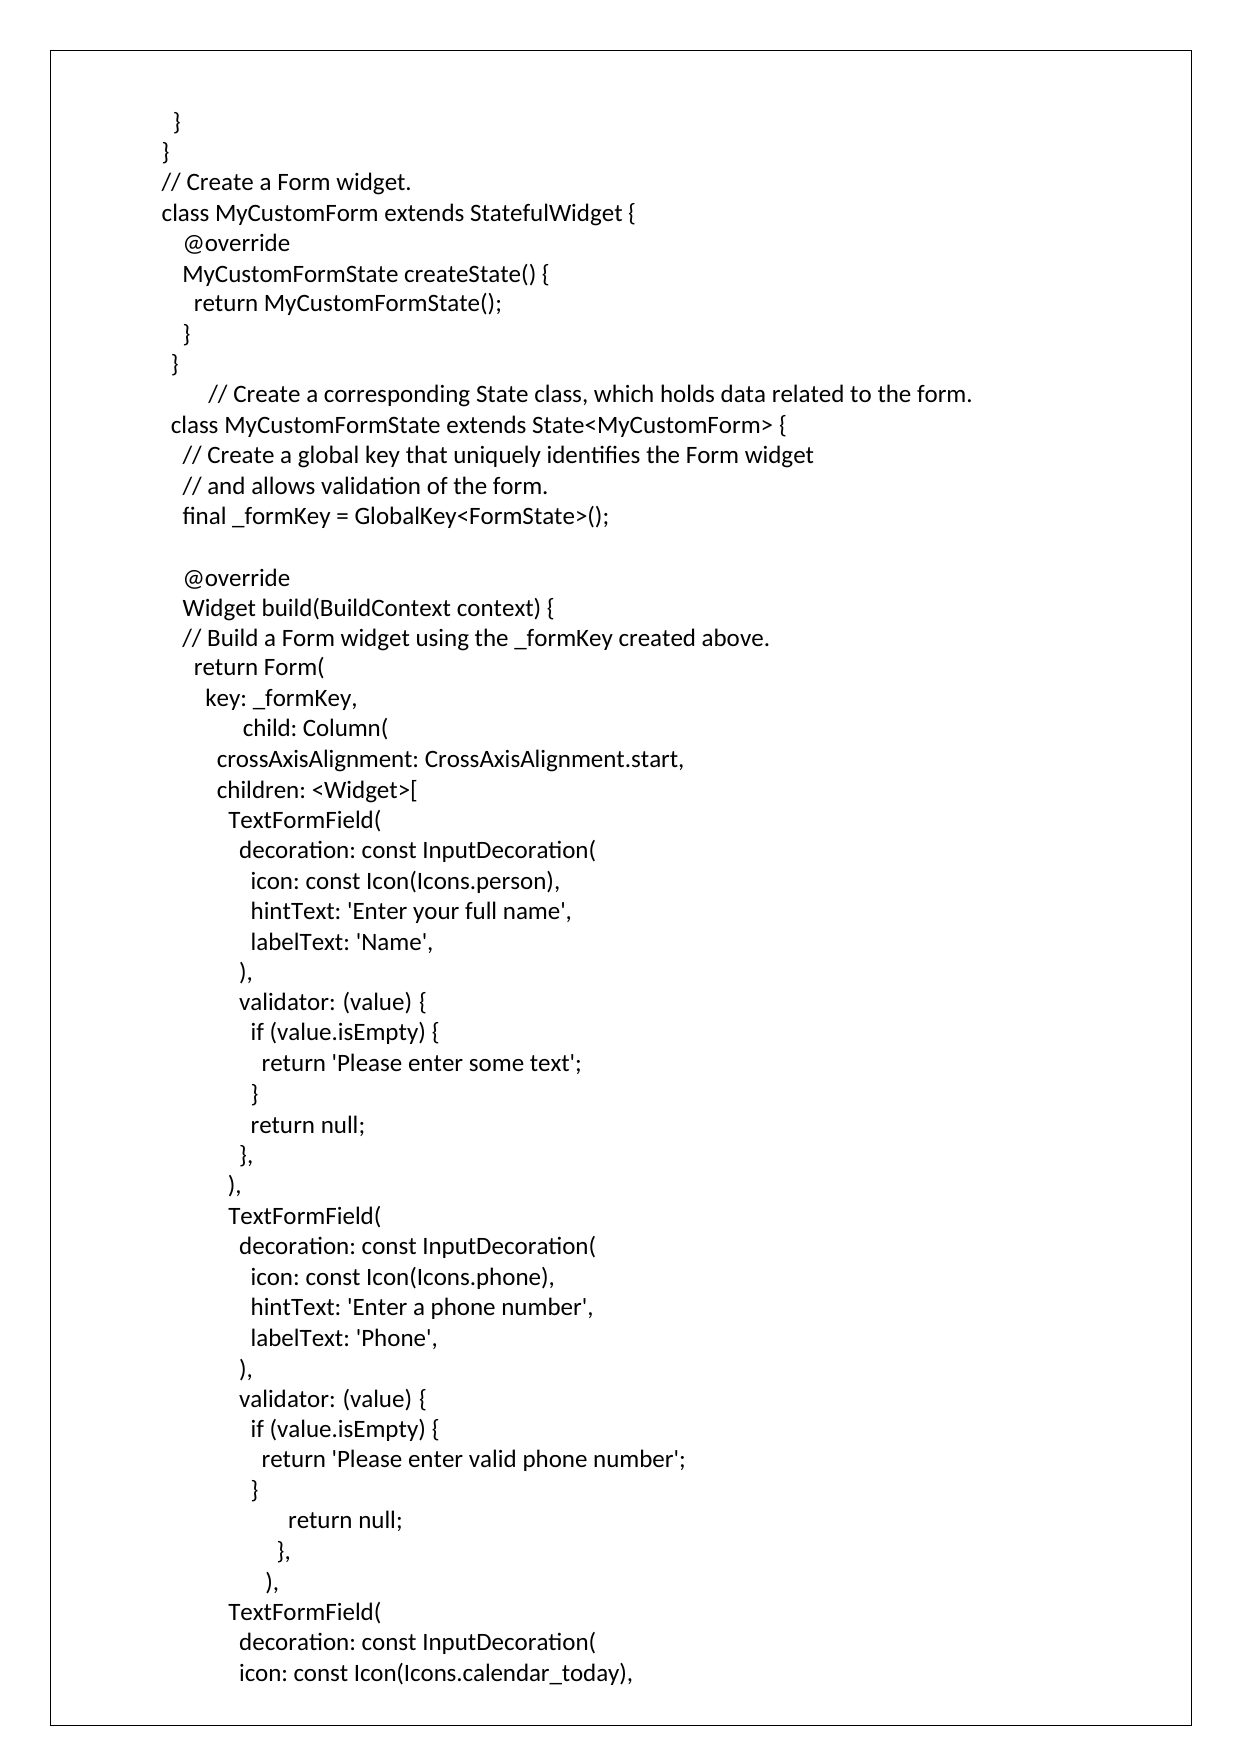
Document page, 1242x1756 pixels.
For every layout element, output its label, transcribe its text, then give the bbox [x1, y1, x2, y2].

text ), [228, 1170, 1191, 1200]
text MyCustomFormState createState() { return MyCustomFormState(); [182, 258, 552, 318]
text TextFormField( [228, 1200, 1191, 1230]
text // Create a corresponding State class, which holds data related to the form. [208, 378, 1191, 408]
text } [171, 348, 1191, 378]
text decoration: const InputDecoration( icon: const Icon(Icons.calendar_today), [239, 1626, 639, 1687]
text // and allows validation of the form. [182, 470, 1191, 501]
text key: _formKey, child: Column( [205, 683, 399, 743]
text } [250, 1474, 1191, 1504]
text final _formKey = GlobalKey<FormState>(); [182, 501, 1191, 531]
text // Create a global key that uniquely identifies the Form widget [182, 439, 1191, 470]
text ), [239, 957, 1191, 987]
text ), [239, 1353, 1191, 1383]
text } [250, 1078, 1191, 1109]
text Widget build(BuildContext context) { [182, 592, 1191, 622]
text class MyCustomFormState extends State<MyCustomForm> { [171, 409, 1191, 439]
text } [182, 318, 1191, 348]
text }, [239, 1139, 1191, 1170]
text validator: (value) { if (value.isEmpty) { [239, 987, 440, 1047]
text // Build a Form widget using the _formKey created above. return Form( [182, 622, 773, 682]
text return 'Please enter valid phone number'; [261, 1443, 1191, 1474]
text TextFormField( [228, 804, 1191, 834]
text decoration: const InputDecoration( icon: const Icon(Icons.phone), hintText: 'Enter a phone number', labelText: 'Phone', [239, 1230, 627, 1352]
text } [173, 106, 1191, 136]
text }, [276, 1536, 1191, 1566]
text } [161, 136, 1191, 167]
text crossAxisAlignment: CrossAxisAlignment.start, children: <Widget>[ [217, 743, 687, 804]
text TextFormField( [228, 1596, 1191, 1626]
text decoration: const InputDecoration( icon: const Icon(Icons.person), hintText: 'Enter your full name', labelText: 'Name', [239, 834, 627, 956]
text return null; [250, 1109, 1191, 1139]
text return 'Please enter some text'; [261, 1047, 1191, 1078]
text @override [182, 562, 1191, 592]
text class MyCustomForm extends StatefulWidget { @override [161, 197, 639, 258]
text ), [265, 1566, 1191, 1596]
text return null; [288, 1504, 1191, 1535]
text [239, 1383, 440, 1443]
text // Create a Form widget. [161, 167, 1191, 197]
